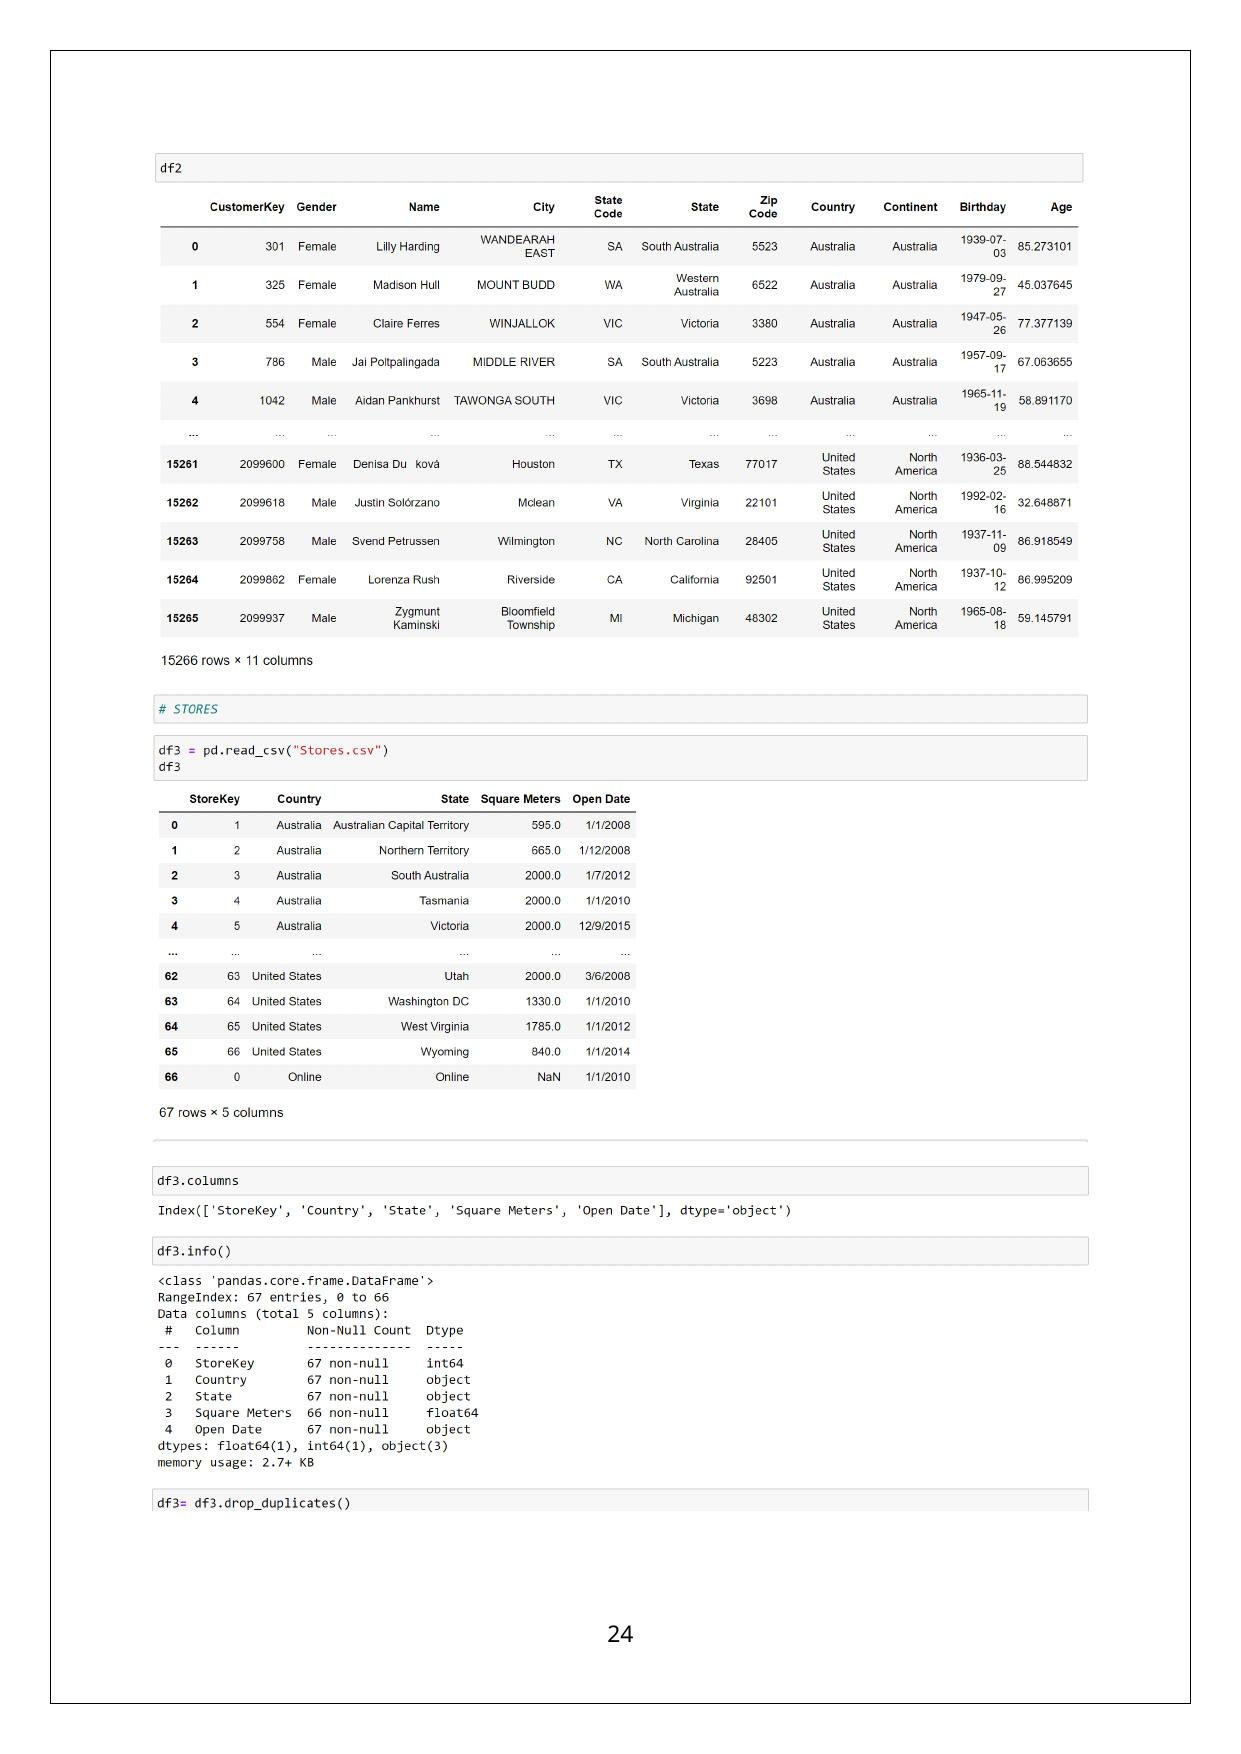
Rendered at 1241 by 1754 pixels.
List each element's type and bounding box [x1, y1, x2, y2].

picture [150, 150, 1091, 670]
picture [150, 688, 1091, 1142]
picture [150, 1161, 1091, 1511]
